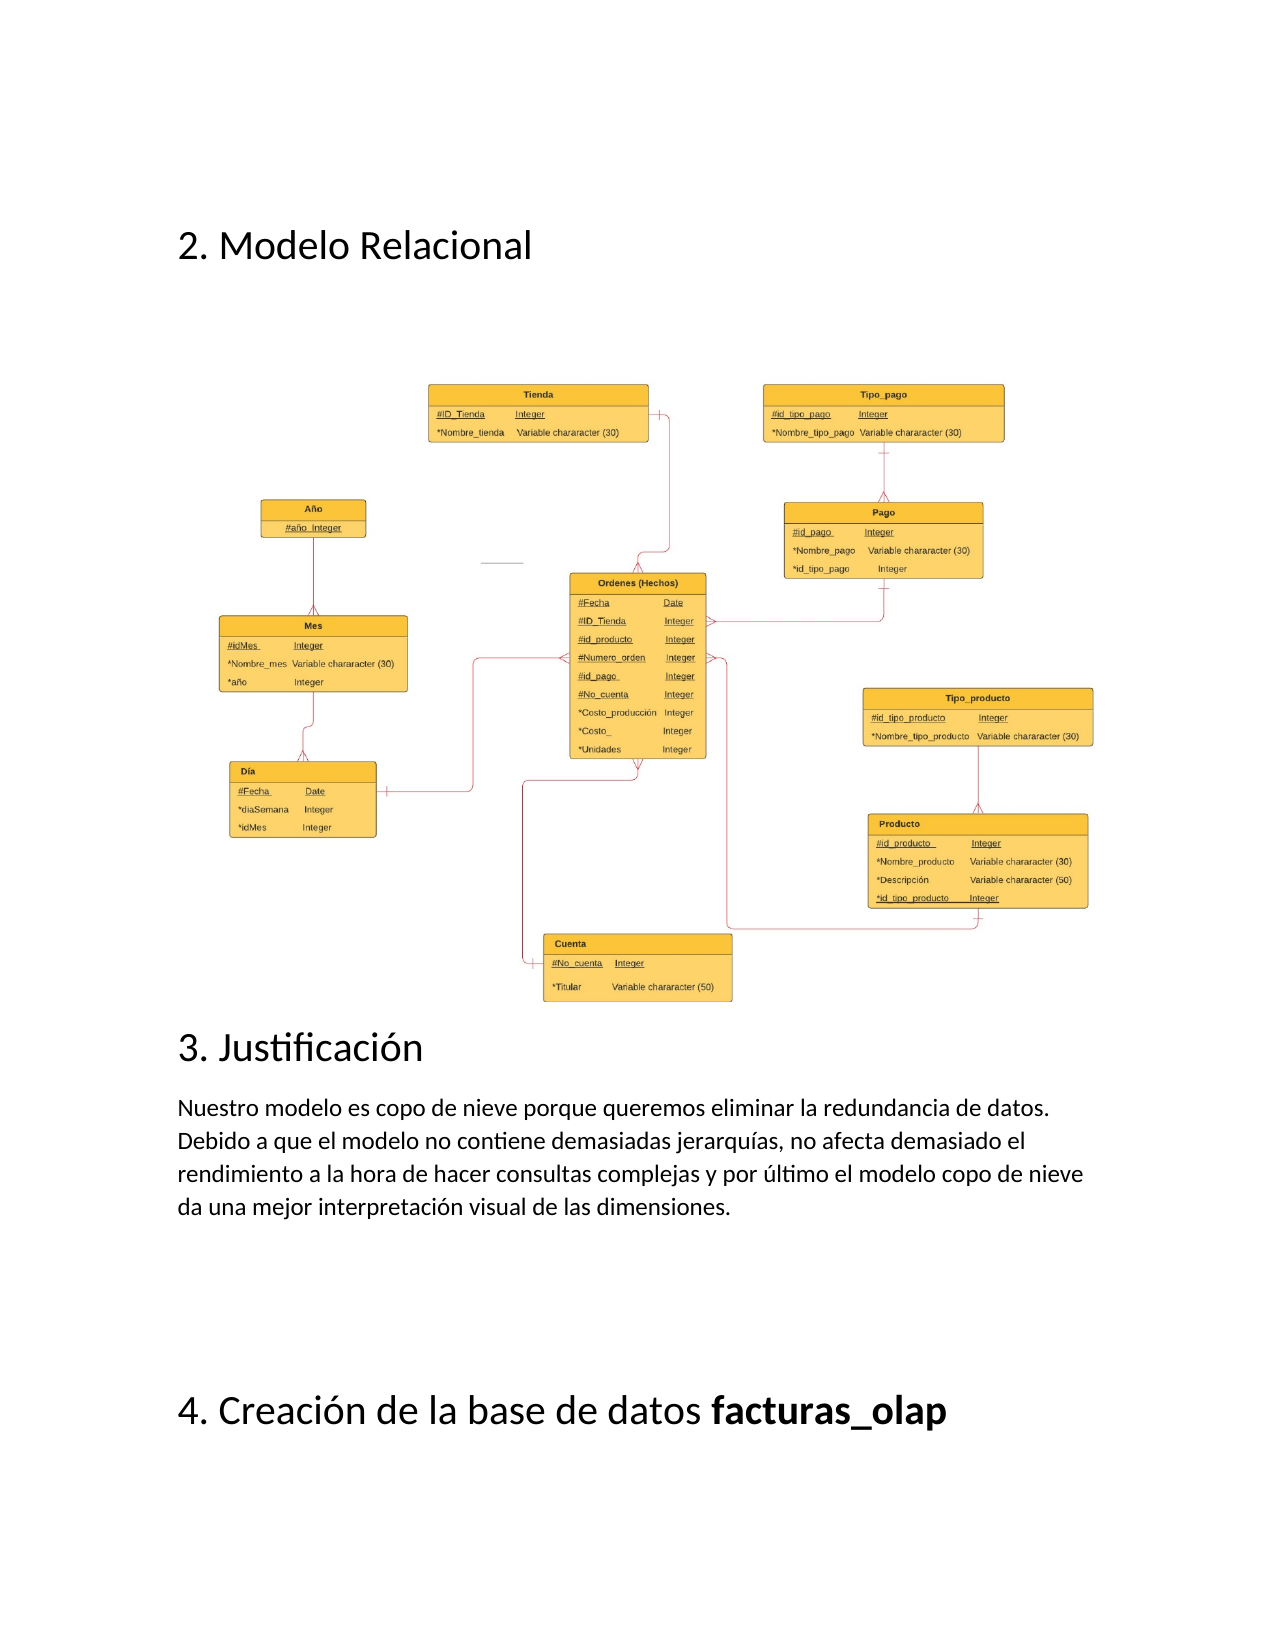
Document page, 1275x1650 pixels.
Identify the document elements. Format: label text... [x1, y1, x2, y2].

text Nuestro modelo es copo de nieve porque queremos eliminar la redundancia de datos. Debido a que el modelo no contiene demasiadas jerarquías, no afecta demasiado el rendimiento a la hora de hacer consultas complejas y por último el modelo copo de nieve da una mejor interpretación visual de las dimensiones. [177, 1092, 1098, 1222]
text 2. Modelo Relacional [177, 219, 1098, 270]
text 4. Creación de la base de datos facturas_olap [177, 1384, 1098, 1435]
text 3. Justificación [177, 1021, 1098, 1072]
picture [177, 290, 1098, 1002]
